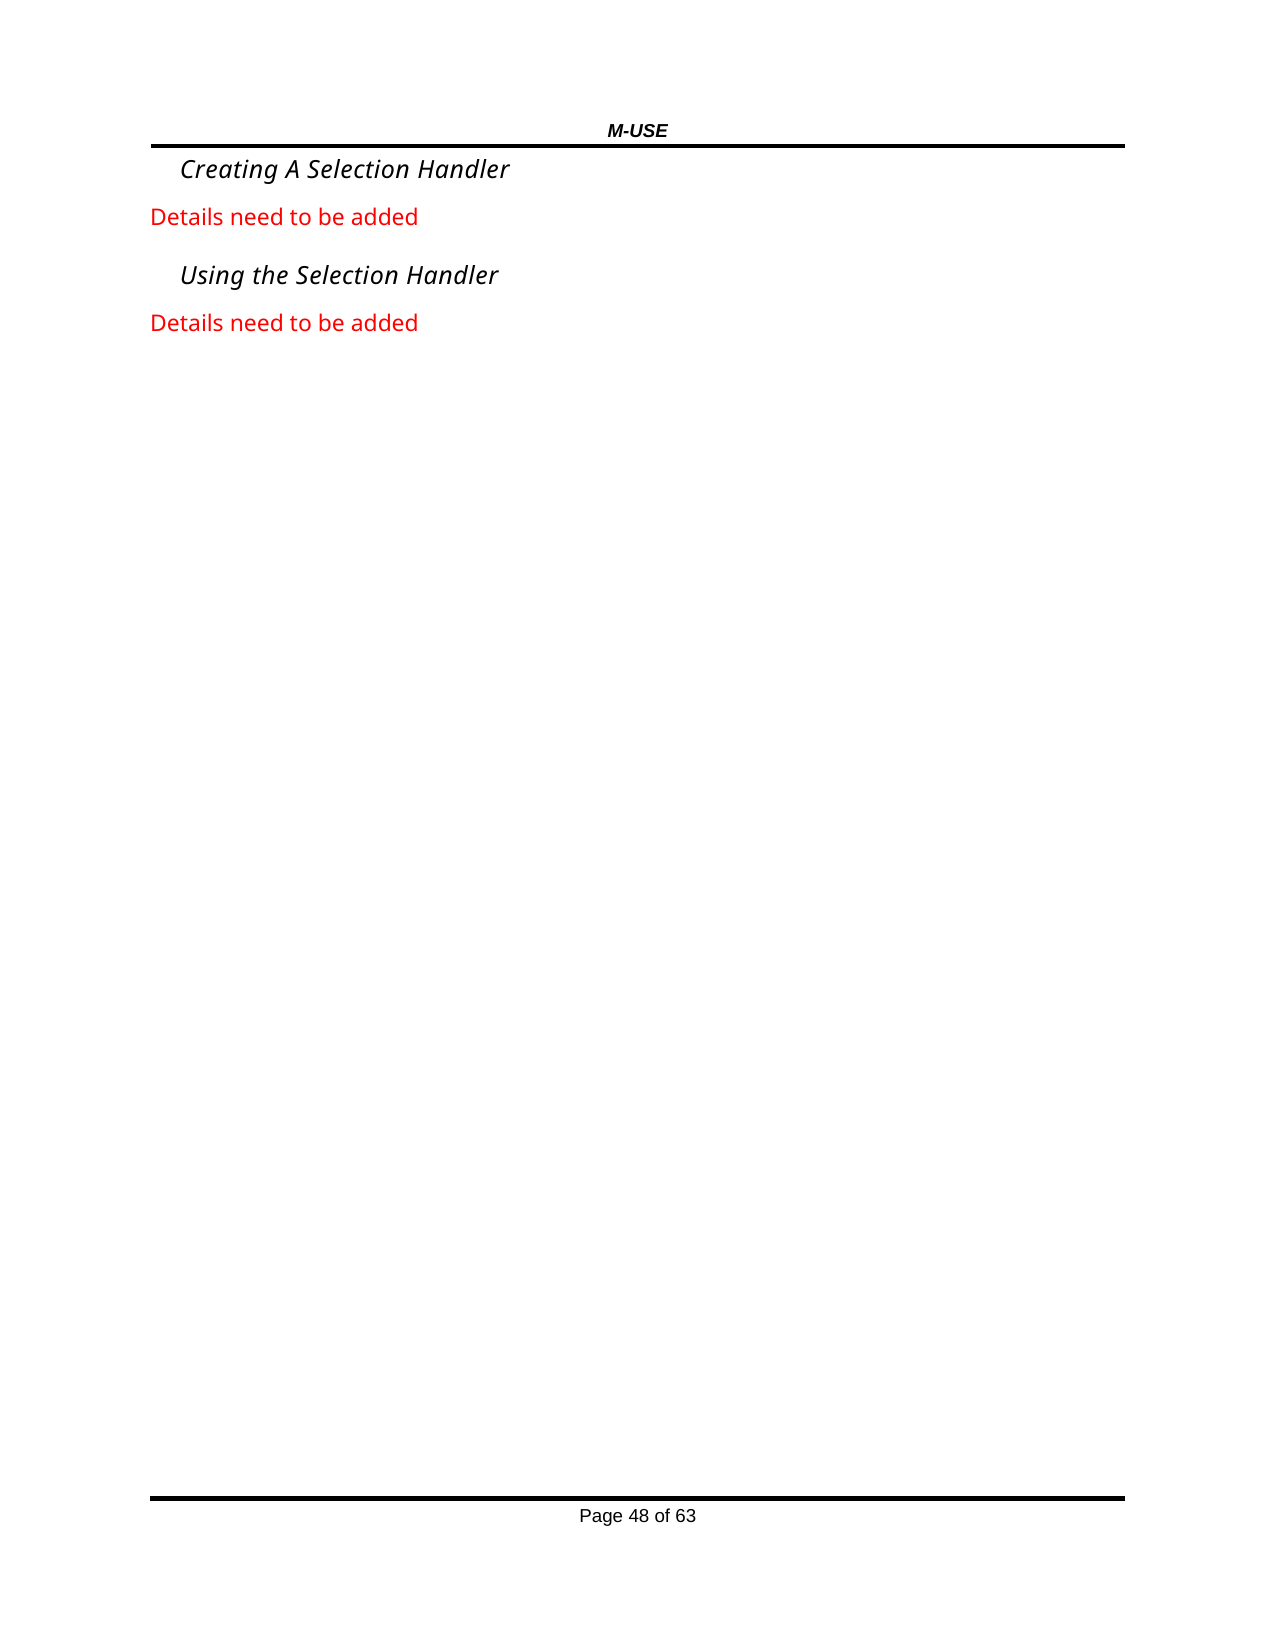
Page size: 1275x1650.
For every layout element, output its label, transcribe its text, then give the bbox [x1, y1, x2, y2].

text Details need to be added [150, 307, 1125, 338]
text Details need to be added [150, 201, 1125, 232]
subtitle Using the Selection Handler [179, 258, 1125, 292]
subtitle Creating A Selection Handler [179, 152, 1125, 186]
